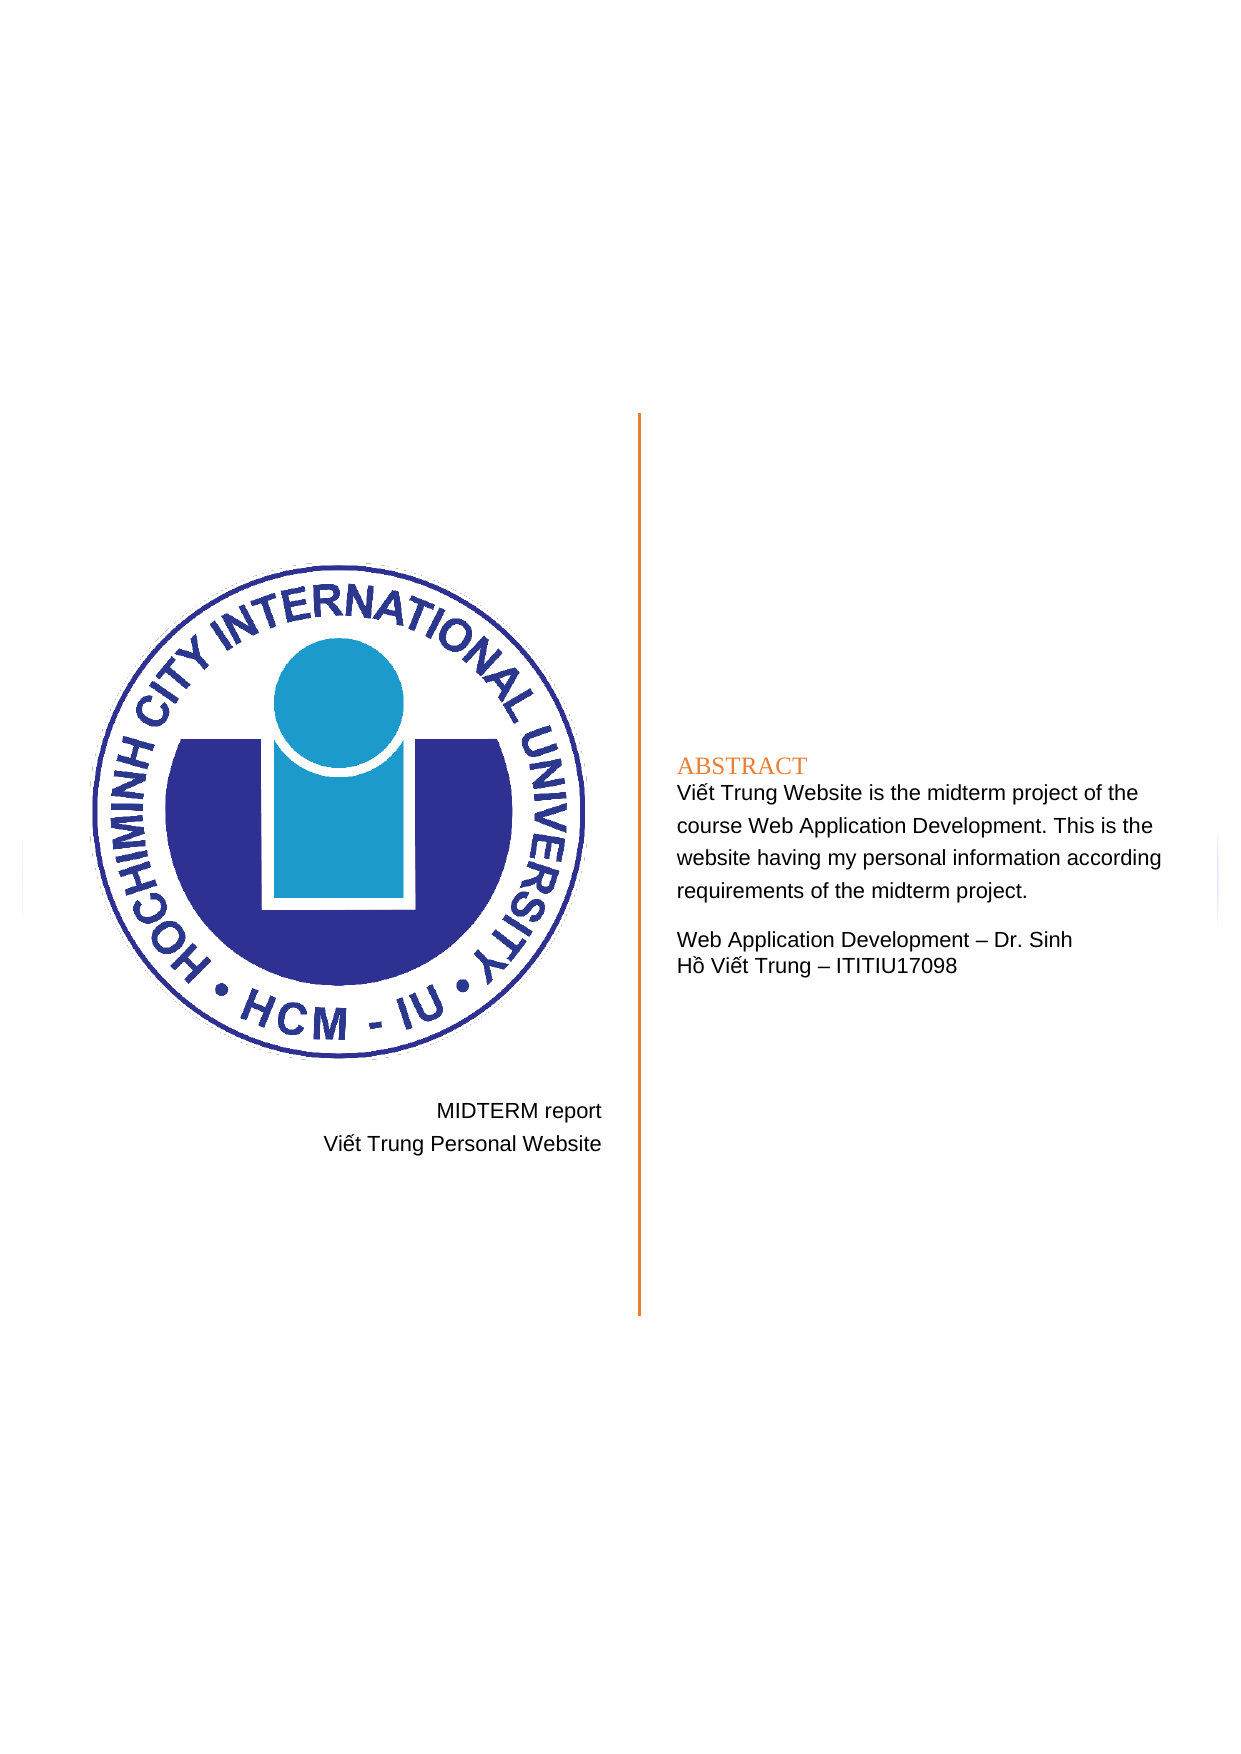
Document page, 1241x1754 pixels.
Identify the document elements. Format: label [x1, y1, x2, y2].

picture [75, 548, 602, 1075]
